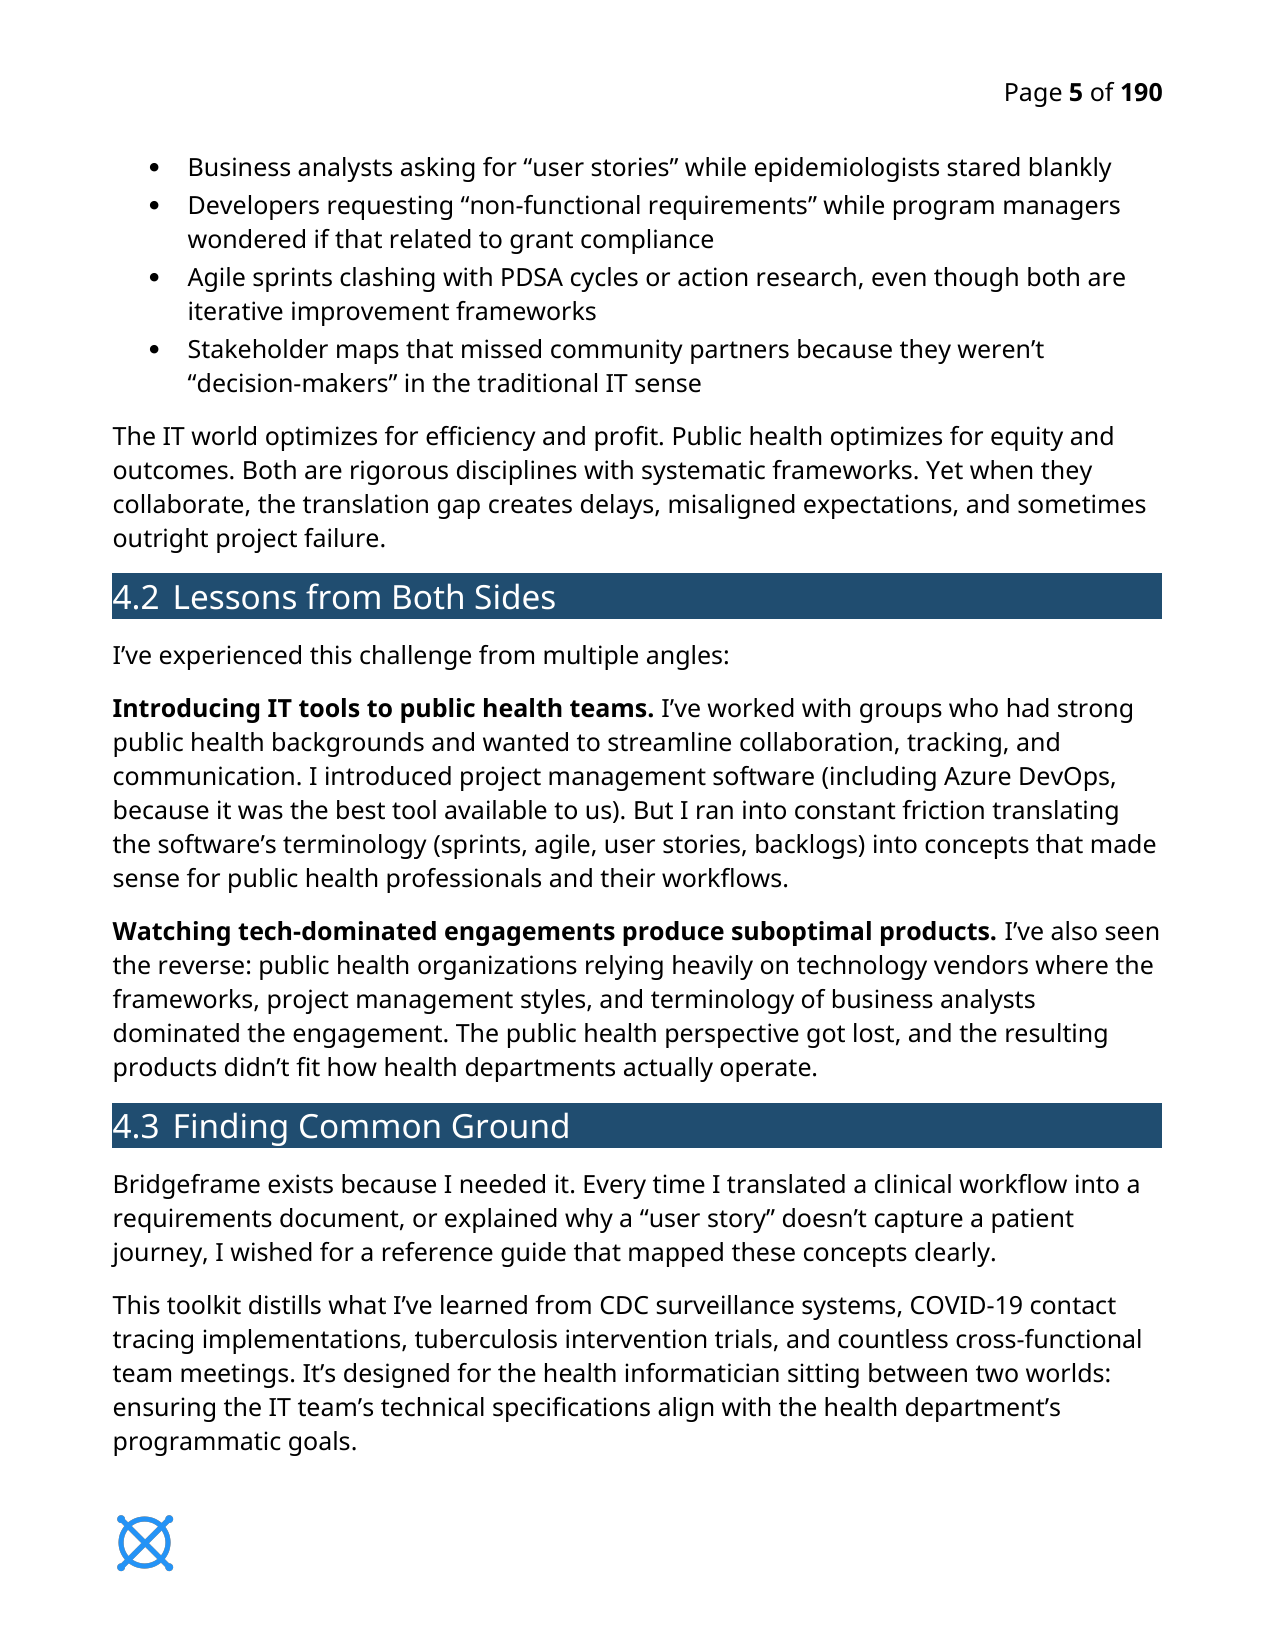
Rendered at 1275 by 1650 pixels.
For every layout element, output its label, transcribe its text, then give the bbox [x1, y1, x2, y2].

list Stakeholder maps that missed community partners because they weren’t “decision-makers” in the traditional IT sense [150, 332, 1162, 400]
text Introducing IT tools to public health teams. I’ve worked with groups who had strong public health backgrounds and wanted to streamline collaboration, tracking, and communication. I introduced project management software (including Azure DevOps, because it was the best tool available to us). But I ran into constant friction translating the software’s terminology (sprints, agile, user stories, backlogs) into concepts that made sense for public health professionals and their workflows. [112, 690, 1162, 895]
list Agile sprints clashing with PDSA cycles or action research, even though both are iterative improvement frameworks [150, 260, 1162, 328]
text The IT world optimizes for efficiency and profit. Public health optimizes for equity and outcomes. Both are rigorous disciplines with systematic frameworks. Yet when they collaborate, the translation gap creates delays, misaligned expectations, and sometimes outright project failure. [112, 418, 1162, 555]
subtitle Lessons from Both Sides [112, 573, 1162, 619]
list Business analysts asking for “user stories” while epidemiologists stared blankly [150, 150, 1162, 184]
text Watching tech-dominated engagements produce suboptimal products. I’ve also seen the reverse: public health organizations relying heavily on technology vendors where the frameworks, project management styles, and terminology of business analysts dominated the engagement. The public health perspective got lost, and the resulting products didn’t fit how health departments actually operate. [112, 913, 1162, 1084]
picture [112, 1511, 177, 1575]
list Developers requesting “non-functional requirements” while program managers wondered if that related to grant compliance [150, 188, 1162, 256]
subtitle Finding Common Ground [112, 1103, 1162, 1148]
text I’ve experienced this challenge from multiple angles: [112, 638, 1162, 672]
text Bridgeframe exists because I needed it. Every time I translated a clinical workflow into a requirements document, or explained why a “user story” doesn’t capture a patient journey, I wished for a reference guide that mapped these concepts clearly. [112, 1167, 1162, 1269]
text This toolkit distills what I’ve learned from CDC surveillance systems, COVID-19 contact tracing implementations, tuberculosis intervention trials, and countless cross-functional team meetings. It’s designed for the health informatician sitting between two worlds: ensuring the IT team’s technical specifications align with the health department’s programmatic goals. [112, 1288, 1162, 1458]
